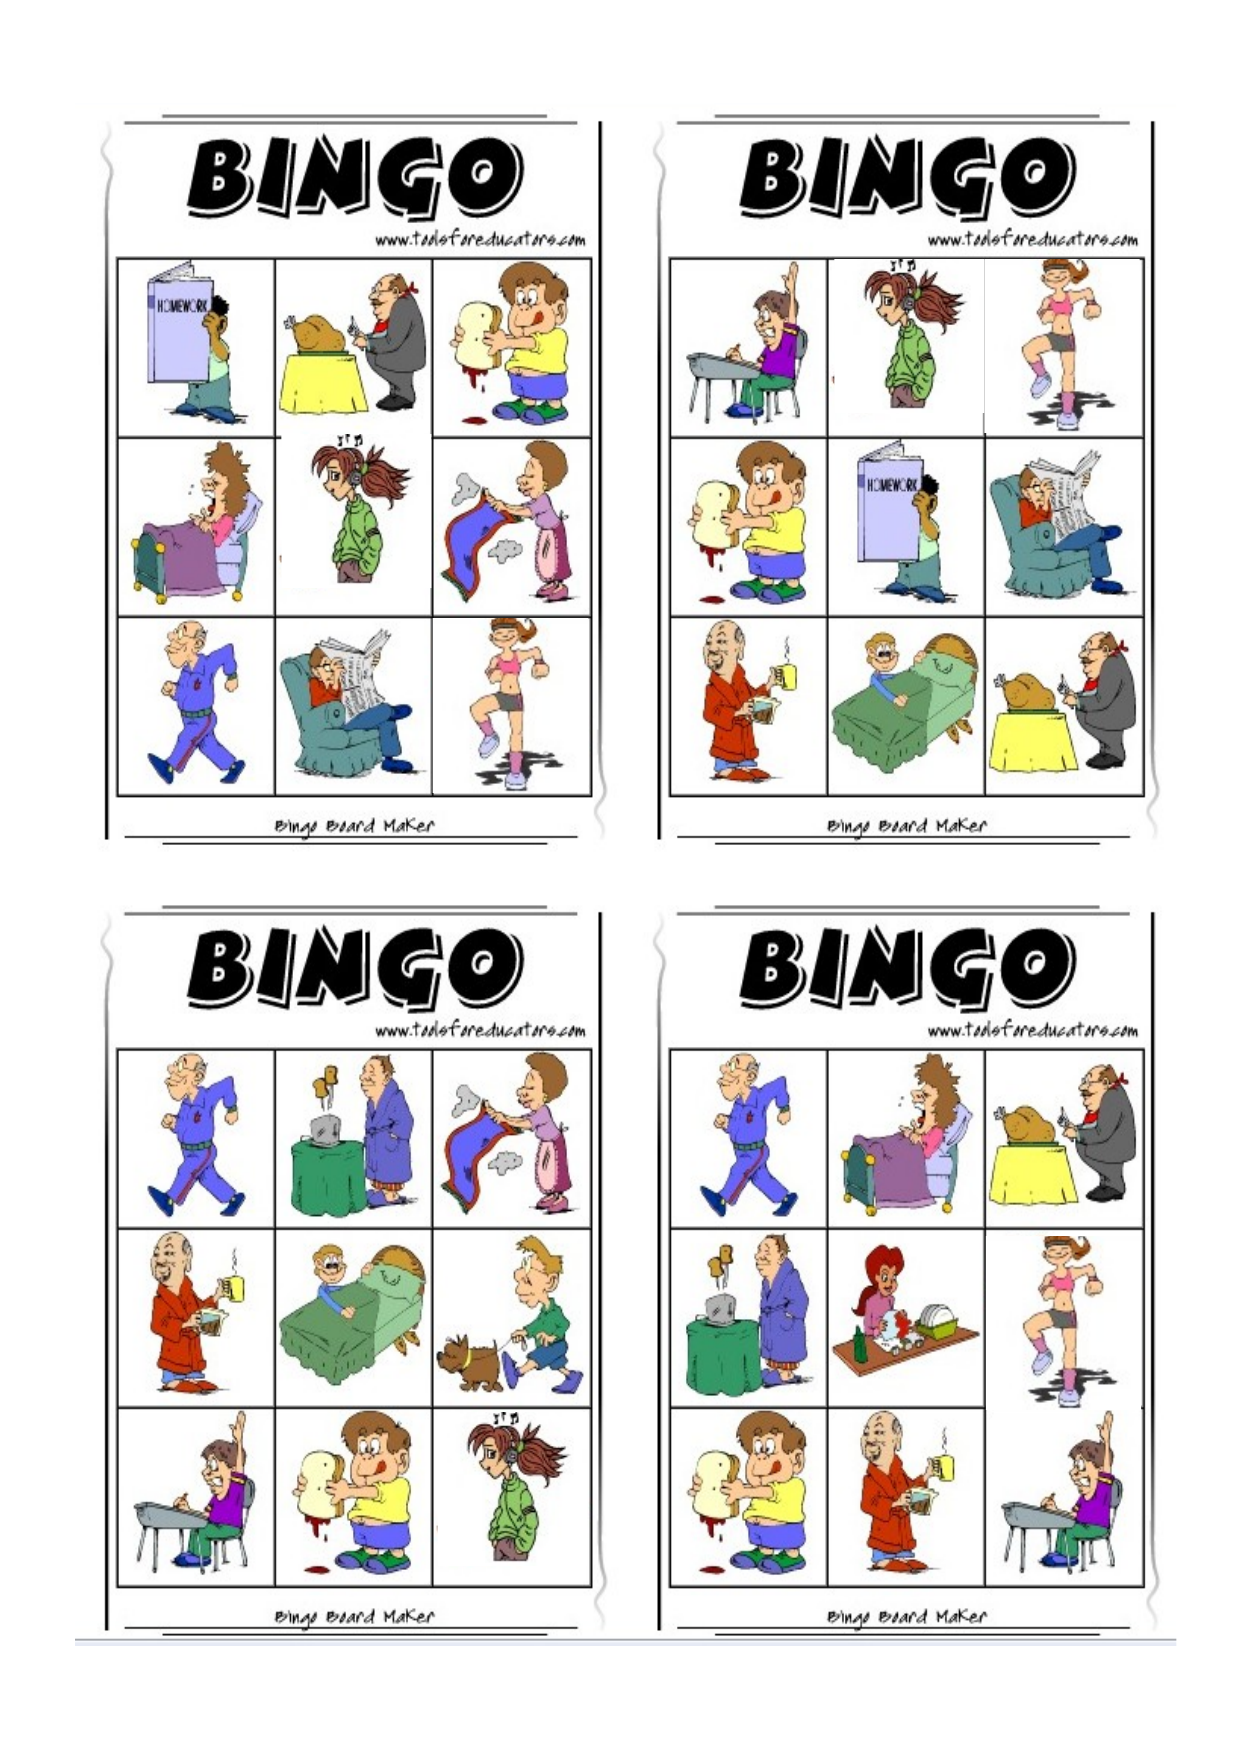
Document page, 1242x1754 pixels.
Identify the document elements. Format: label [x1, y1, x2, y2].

picture [75, 103, 1177, 1646]
